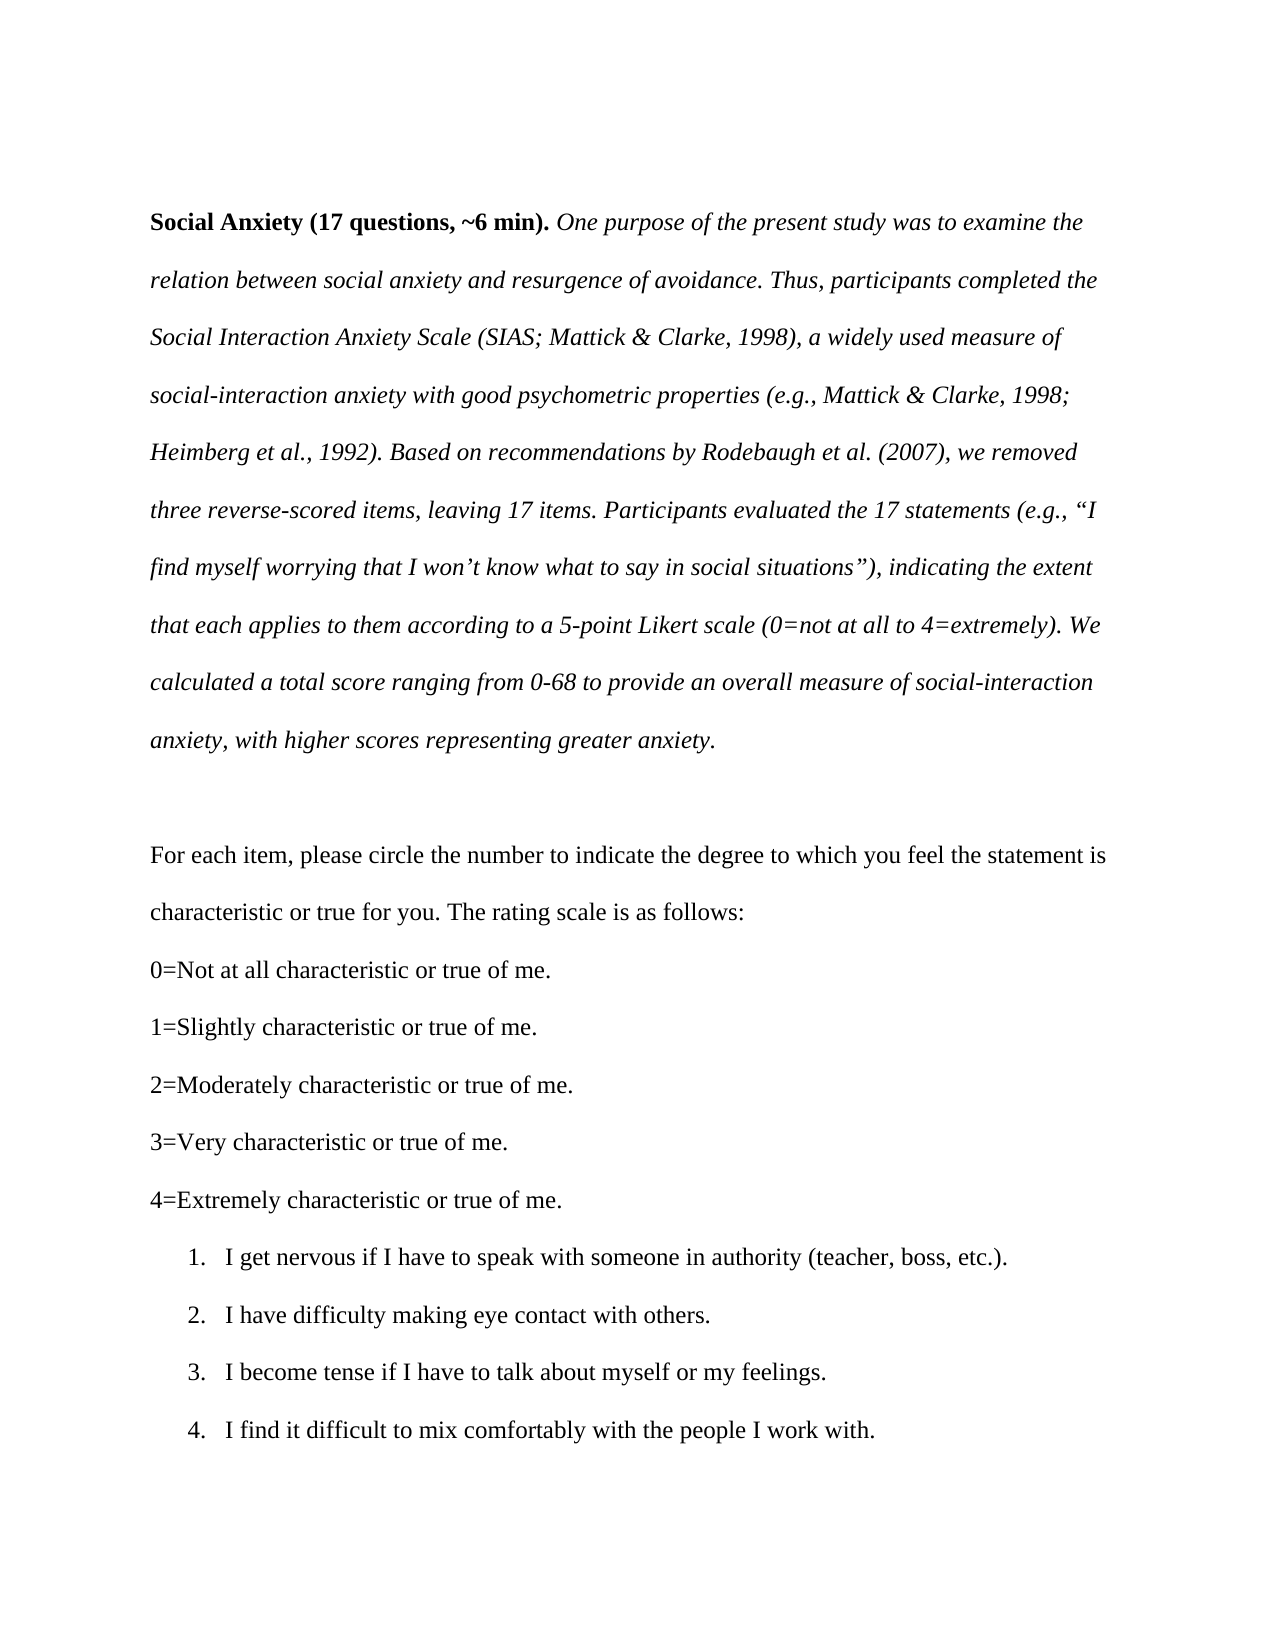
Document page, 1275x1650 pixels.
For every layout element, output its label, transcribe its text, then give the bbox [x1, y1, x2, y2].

text Social Anxiety (17 questions, ~6 min). One purpose of the present study was to examine the relation between social anxiety and resurgence of avoidance. Thus, participants completed the Social Interaction Anxiety Scale (SIAS; Mattick & Clarke, 1998), a widely used measure of social-interaction anxiety with good psychometric properties (e.g., Mattick & Clarke, 1998; Heimberg et al., 1992). Based on recommendations by Rodebaugh et al. (2007), we removed three reverse-scored items, leaving 17 items. Participants evaluated the 17 statements (e.g., “I find myself worrying that I won’t know what to say in social situations”), indicating the extent that each applies to them according to a 5-point Likert scale (0=not at all to 4=extremely). We calculated a total score ranging from 0-68 to provide an overall measure of social-interaction anxiety, with higher scores representing greater anxiety. [150, 207, 1125, 754]
text 3=Very characteristic or true of me. [150, 1127, 1125, 1156]
list I have difficulty making eye contact with others. [187, 1300, 1125, 1329]
text For each item, please circle the number to indicate the degree to which you feel the statement is characteristic or true for you. The rating scale is as follows: [150, 840, 1125, 926]
list I become tense if I have to talk about myself or my feelings. [187, 1357, 1125, 1386]
list I get nervous if I have to speak with someone in authority (teacher, boss, etc.). [187, 1242, 1125, 1271]
list I find it difficult to mix comfortably with the people I work with. [187, 1415, 1125, 1444]
text 0=Not at all characteristic or true of me. [150, 955, 1125, 984]
text 2=Moderately characteristic or true of me. [150, 1070, 1125, 1099]
text 4=Extremely characteristic or true of me. [150, 1185, 1125, 1214]
text 1=Slightly characteristic or true of me. [150, 1012, 1125, 1041]
